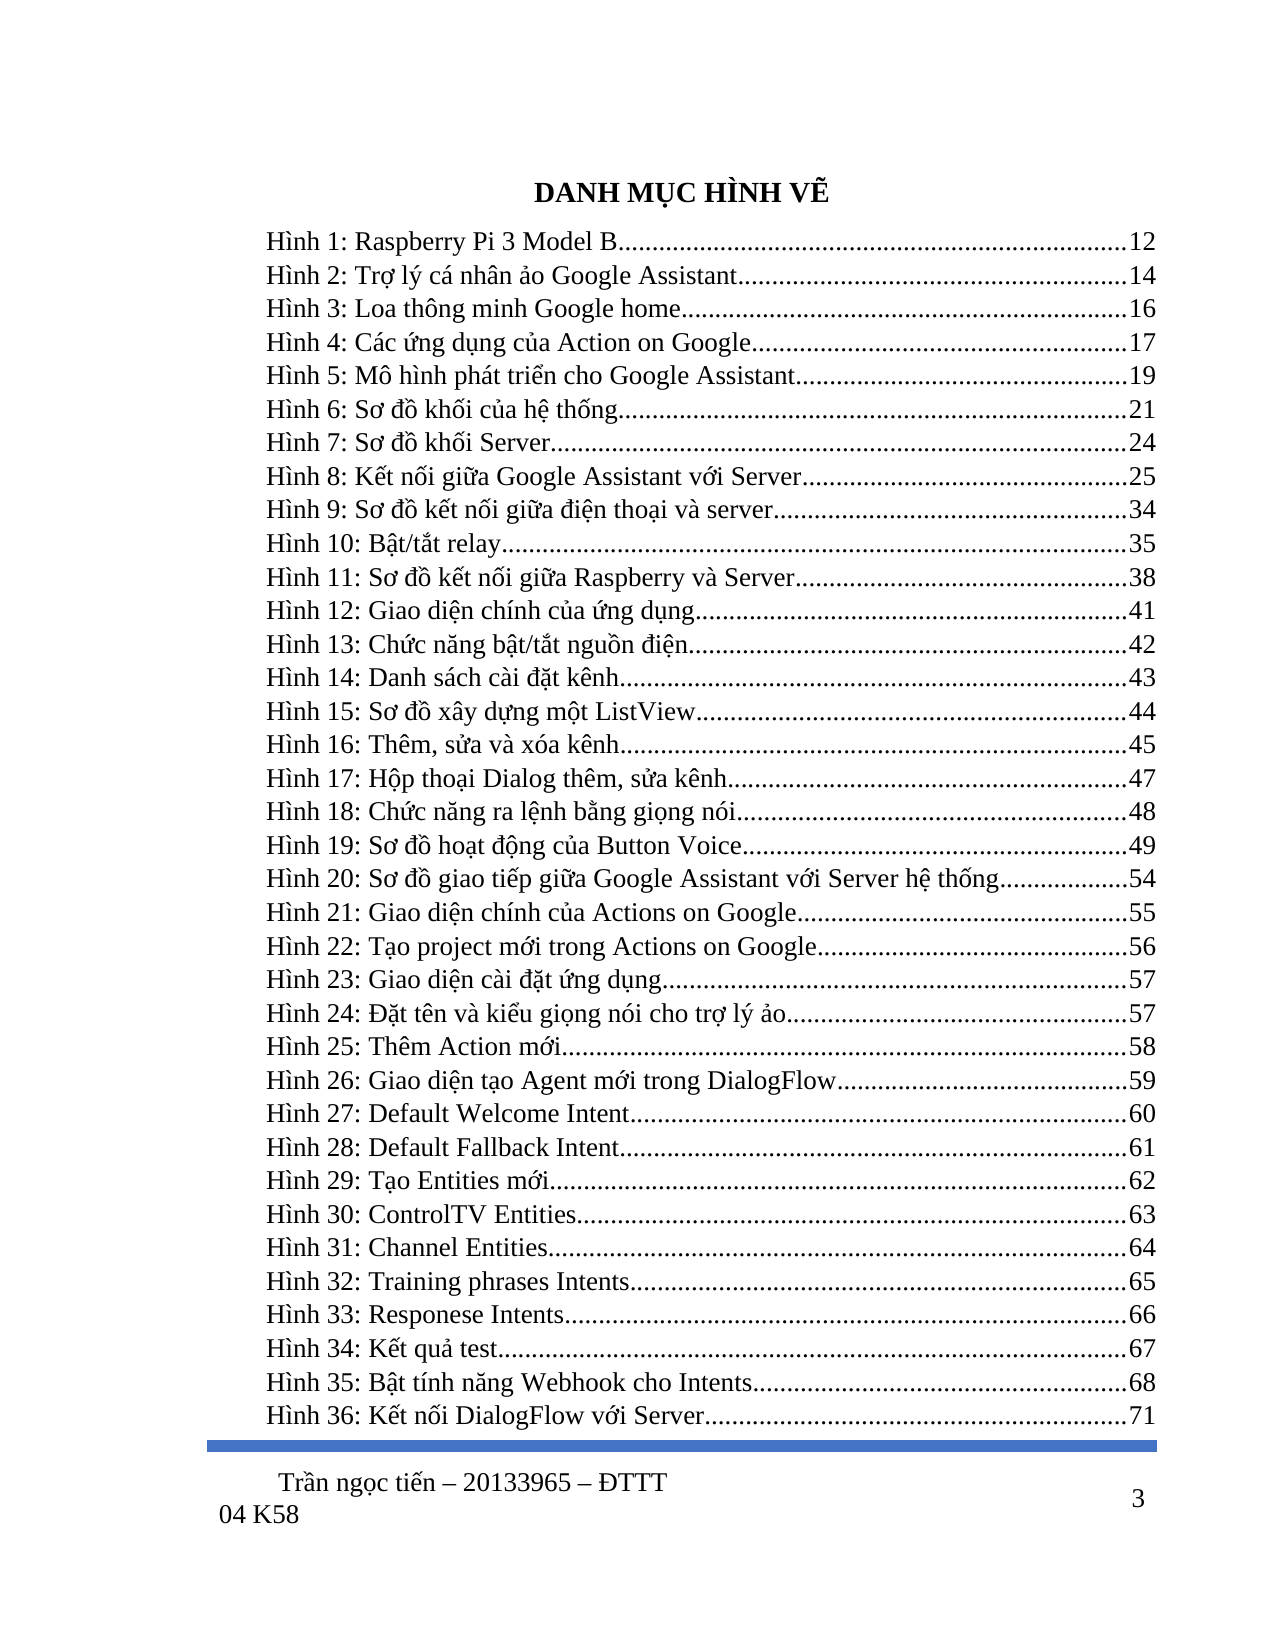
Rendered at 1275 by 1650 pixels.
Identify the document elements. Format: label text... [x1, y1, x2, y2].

text Hình 12: Giao diện chính của ứng dụng 41 [207, 594, 1157, 625]
text Hình 5: Mô hình phát triển cho Google Assistant 19 [207, 359, 1157, 391]
text Hình 4: Các ứng dụng của Action on Google 17 [207, 326, 1157, 357]
text Hình 15: Sơ đồ xây dựng một ListView 44 [207, 695, 1157, 726]
subtitle DANH MỤC HÌNH VẼ [207, 175, 1157, 208]
text Hình 27: Default Welcome Intent 60 [207, 1097, 1157, 1128]
text Hình 26: Giao diện tạo Agent mới trong DialogFlow 59 [207, 1064, 1157, 1095]
text Hình 9: Sơ đồ kết nối giữa điện thoại và server 34 [207, 494, 1157, 525]
text Hình 34: Kết quả test 67 [207, 1332, 1157, 1363]
text Hình 17: Hộp thoại Dialog thêm, sửa kênh 47 [207, 762, 1157, 793]
text Hình 36: Kết nối DialogFlow với Server 71 [207, 1399, 1157, 1430]
text Hình 13: Chức năng bật/tắt nguồn điện 42 [207, 628, 1157, 659]
text Hình 2: Trợ lý cá nhân ảo Google Assistant 14 [207, 259, 1157, 290]
text Hình 7: Sơ đồ khối Server 24 [207, 427, 1157, 458]
text Hình 18: Chức năng ra lệnh bằng giọng nói 48 [207, 796, 1157, 827]
text Hình 6: Sơ đồ khối của hệ thống 21 [207, 393, 1157, 424]
text Hình 25: Thêm Action mới 58 [207, 1030, 1157, 1061]
text Hình 32: Training phrases Intents 65 [207, 1265, 1157, 1296]
text Hình 20: Sơ đồ giao tiếp giữa Google Assistant với Server hệ thống 54 [207, 863, 1157, 894]
text Hình 19: Sơ đồ hoạt động của Button Voice 49 [207, 829, 1157, 860]
text Hình 31: Channel Entities 64 [207, 1232, 1157, 1263]
text Hình 28: Default Fallback Intent 61 [207, 1131, 1157, 1162]
text Hình 22: Tạo project mới trong Actions on Google 56 [207, 930, 1157, 961]
text Hình 21: Giao diện chính của Actions on Google 55 [207, 896, 1157, 927]
text Hình 3: Loa thông minh Google home 16 [207, 292, 1157, 323]
text Hình 10: Bật/tắt relay 35 [207, 527, 1157, 558]
text Hình 24: Đặt tên và kiểu giọng nói cho trợ lý ảo 57 [207, 997, 1157, 1028]
text Hình 8: Kết nối giữa Google Assistant với Server 25 [207, 460, 1157, 491]
text Hình 14: Danh sách cài đặt kênh 43 [207, 661, 1157, 692]
text Hình 1: Raspberry Pi 3 Model B 12 [207, 225, 1157, 256]
text Hình 16: Thêm, sửa và xóa kênh 45 [207, 728, 1157, 759]
text Hình 33: Responese Intents 66 [207, 1299, 1157, 1330]
text Hình 11: Sơ đồ kết nối giữa Raspberry và Server 38 [207, 561, 1157, 592]
text Hình 23: Giao diện cài đặt ứng dụng 57 [207, 963, 1157, 994]
text Hình 35: Bật tính năng Webhook cho Intents 68 [207, 1366, 1157, 1397]
text Hình 29: Tạo Entities mới 62 [207, 1164, 1157, 1196]
text Hình 30: ControlTV Entities 63 [207, 1198, 1157, 1229]
